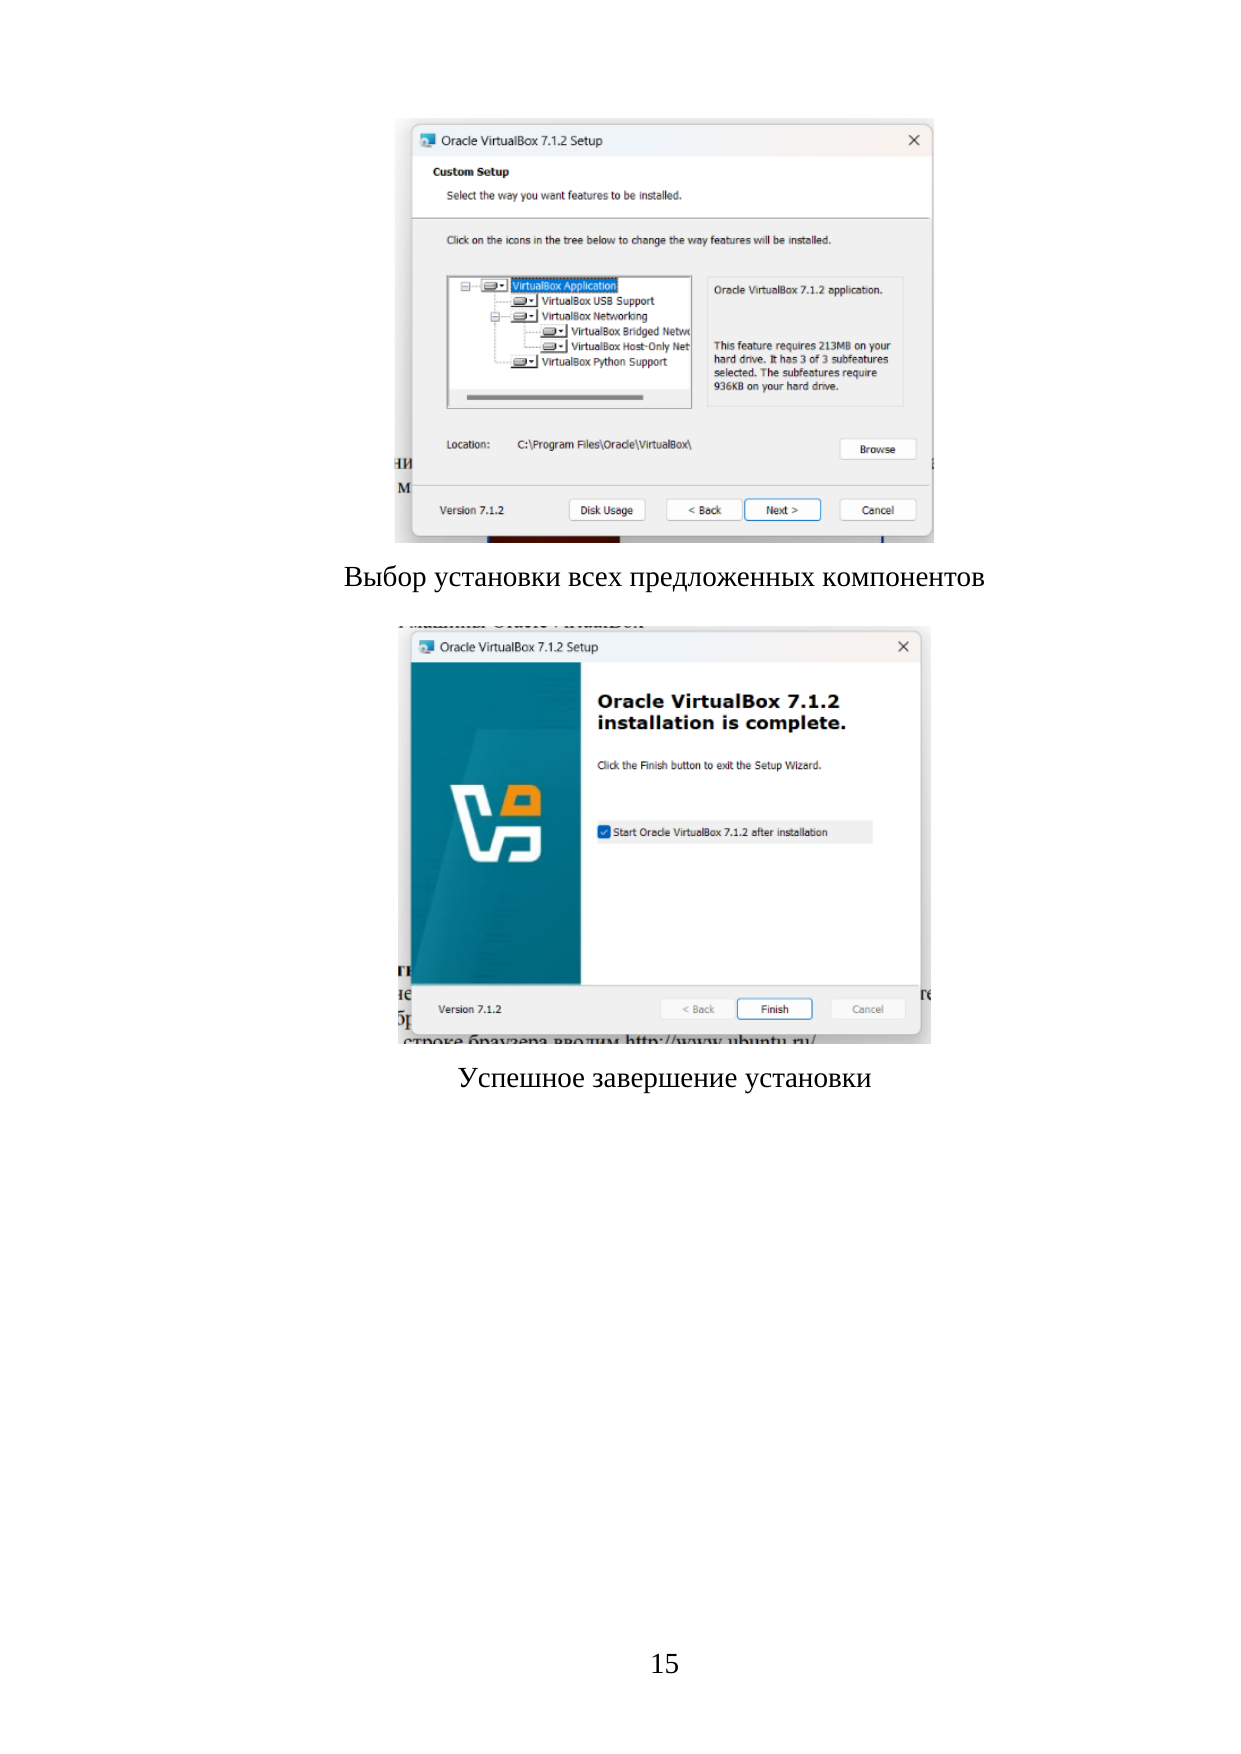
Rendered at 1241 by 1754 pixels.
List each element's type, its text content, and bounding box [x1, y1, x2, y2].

picture [394, 118, 935, 543]
text Выбор установки всех предложенных компонентов [177, 559, 1152, 592]
picture [398, 626, 931, 1044]
text Успешное завершение установки [177, 1061, 1152, 1094]
